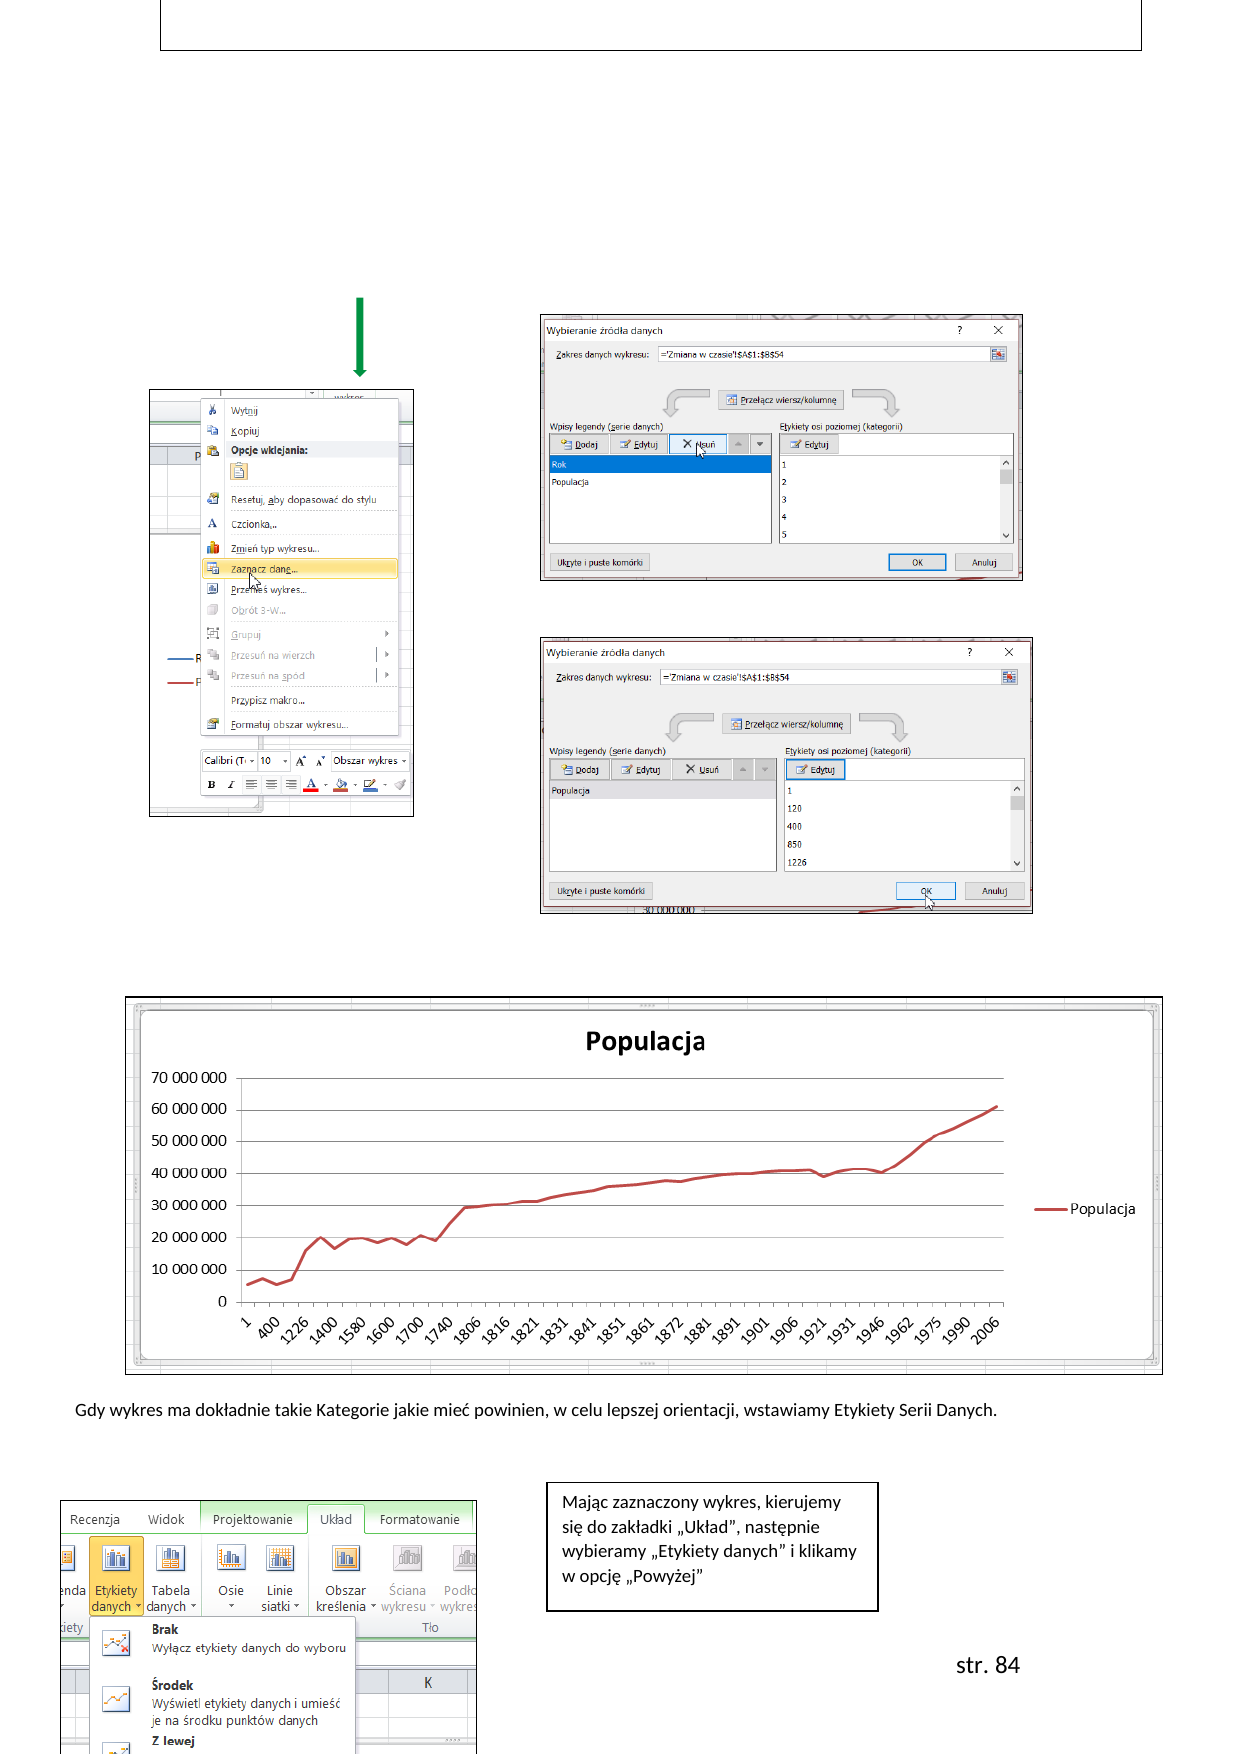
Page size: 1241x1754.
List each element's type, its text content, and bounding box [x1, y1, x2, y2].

text Gdy wykres ma dokładnie takie Kategorie jakie mieć powinien, w celu lepszej orientacji, wstawiamy Etykiety Serii Danych. [75, 1398, 1165, 1421]
picture [541, 315, 1022, 580]
picture [150, 390, 413, 816]
picture [126, 998, 1162, 1374]
picture [61, 1501, 476, 1754]
picture [541, 638, 1032, 913]
